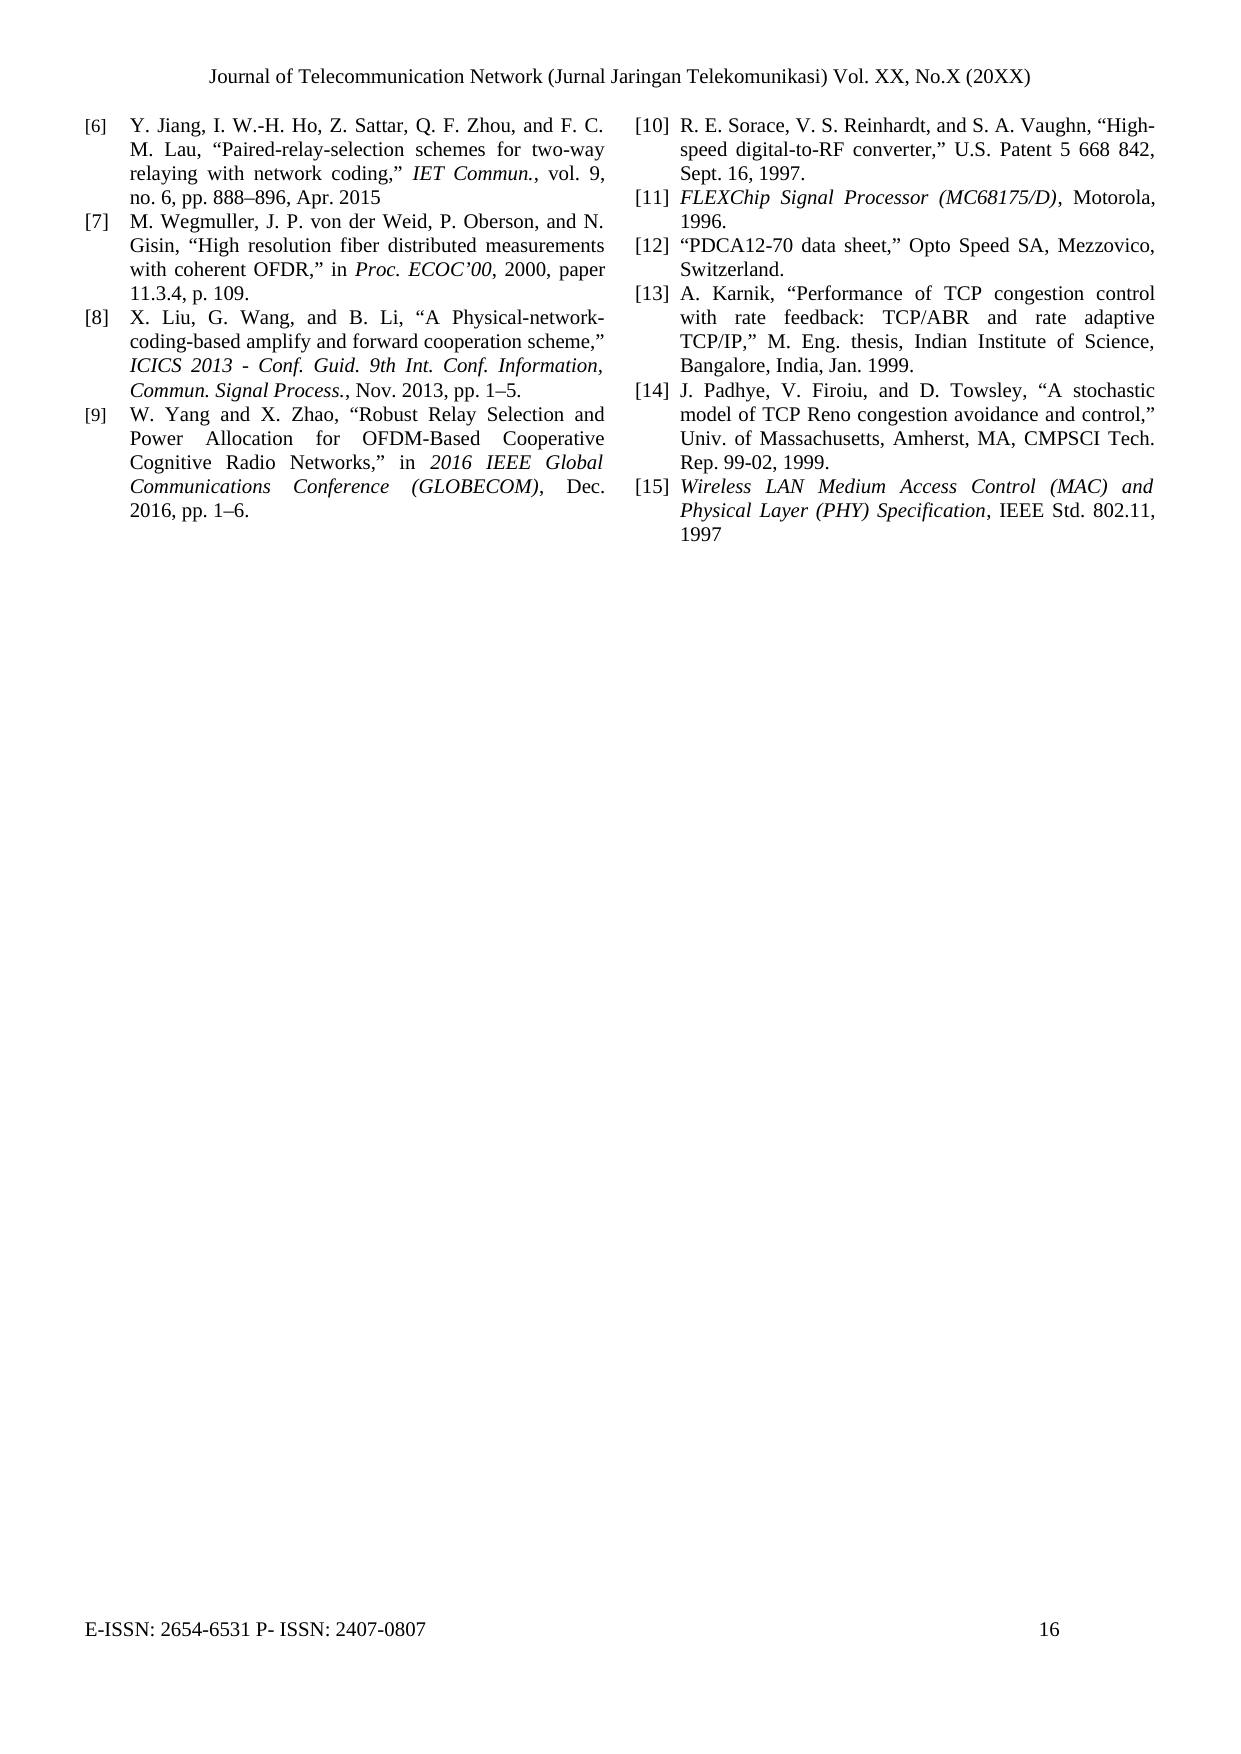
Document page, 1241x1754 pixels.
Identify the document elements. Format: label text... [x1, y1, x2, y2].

list Y. Jiang, I. W.-H. Ho, Z. Sattar, Q. F. Zhou, and F. C. M. Lau, “Paired-relay-selection schemes for two-way relaying with network coding,” IET Commun., vol. 9, no. 6, pp. 888–896, Apr. 2015 [84, 113, 605, 209]
list W. Yang and X. Zhao, “Robust Relay Selection and Power Allocation for OFDM-Based Cooperative Cognitive Radio Networks,” in 2016 IEEE Global Communications Conference (GLOBECOM), Dec. 2016, pp. 1–6. [84, 402, 605, 522]
list J. Padhye, V. Firoiu, and D. Towsley, “A stochastic model of TCP Reno congestion avoidance and control,” Univ. of Massachusetts, Amherst, MA, CMPSCI Tech. Rep. 99-02, 1999. [635, 377, 1156, 474]
list R. E. Sorace, V. S. Reinhardt, and S. A. Vaughn, “High-speed digital-to-RF converter,” U.S. Patent 5 668 842, Sept. 16, 1997. [635, 113, 1156, 185]
list M. Wegmuller, J. P. von der Weid, P. Oberson, and N. Gisin, “High resolution fiber distributed measurements with coherent OFDR,” in Proc. ECOC’00, 2000, paper 11.3.4, p. 109. [84, 209, 605, 305]
list A. Karnik, “Performance of TCP congestion control with rate feedback: TCP/ABR and rate adaptive TCP/IP,” M. Eng. thesis, Indian Institute of Science, Bangalore, India, Jan. 1999. [635, 281, 1156, 377]
list X. Liu, G. Wang, and B. Li, “A Physical-network-coding-based amplify and forward cooperation scheme,” ICICS 2013 - Conf. Guid. 9th Int. Conf. Information, Commun. Signal Process., Nov. 2013, pp. 1–5. [84, 305, 605, 402]
list Wireless LAN Medium Access Control (MAC) and Physical Layer (PHY) Specification, IEEE Std. 802.11, 1997 [635, 474, 1156, 546]
list “PDCA12-70 data sheet,” Opto Speed SA, Mezzovico, Switzerland. [635, 233, 1156, 281]
list FLEXChip Signal Processor (MC68175/D), Motorola, 1996. [635, 185, 1156, 233]
